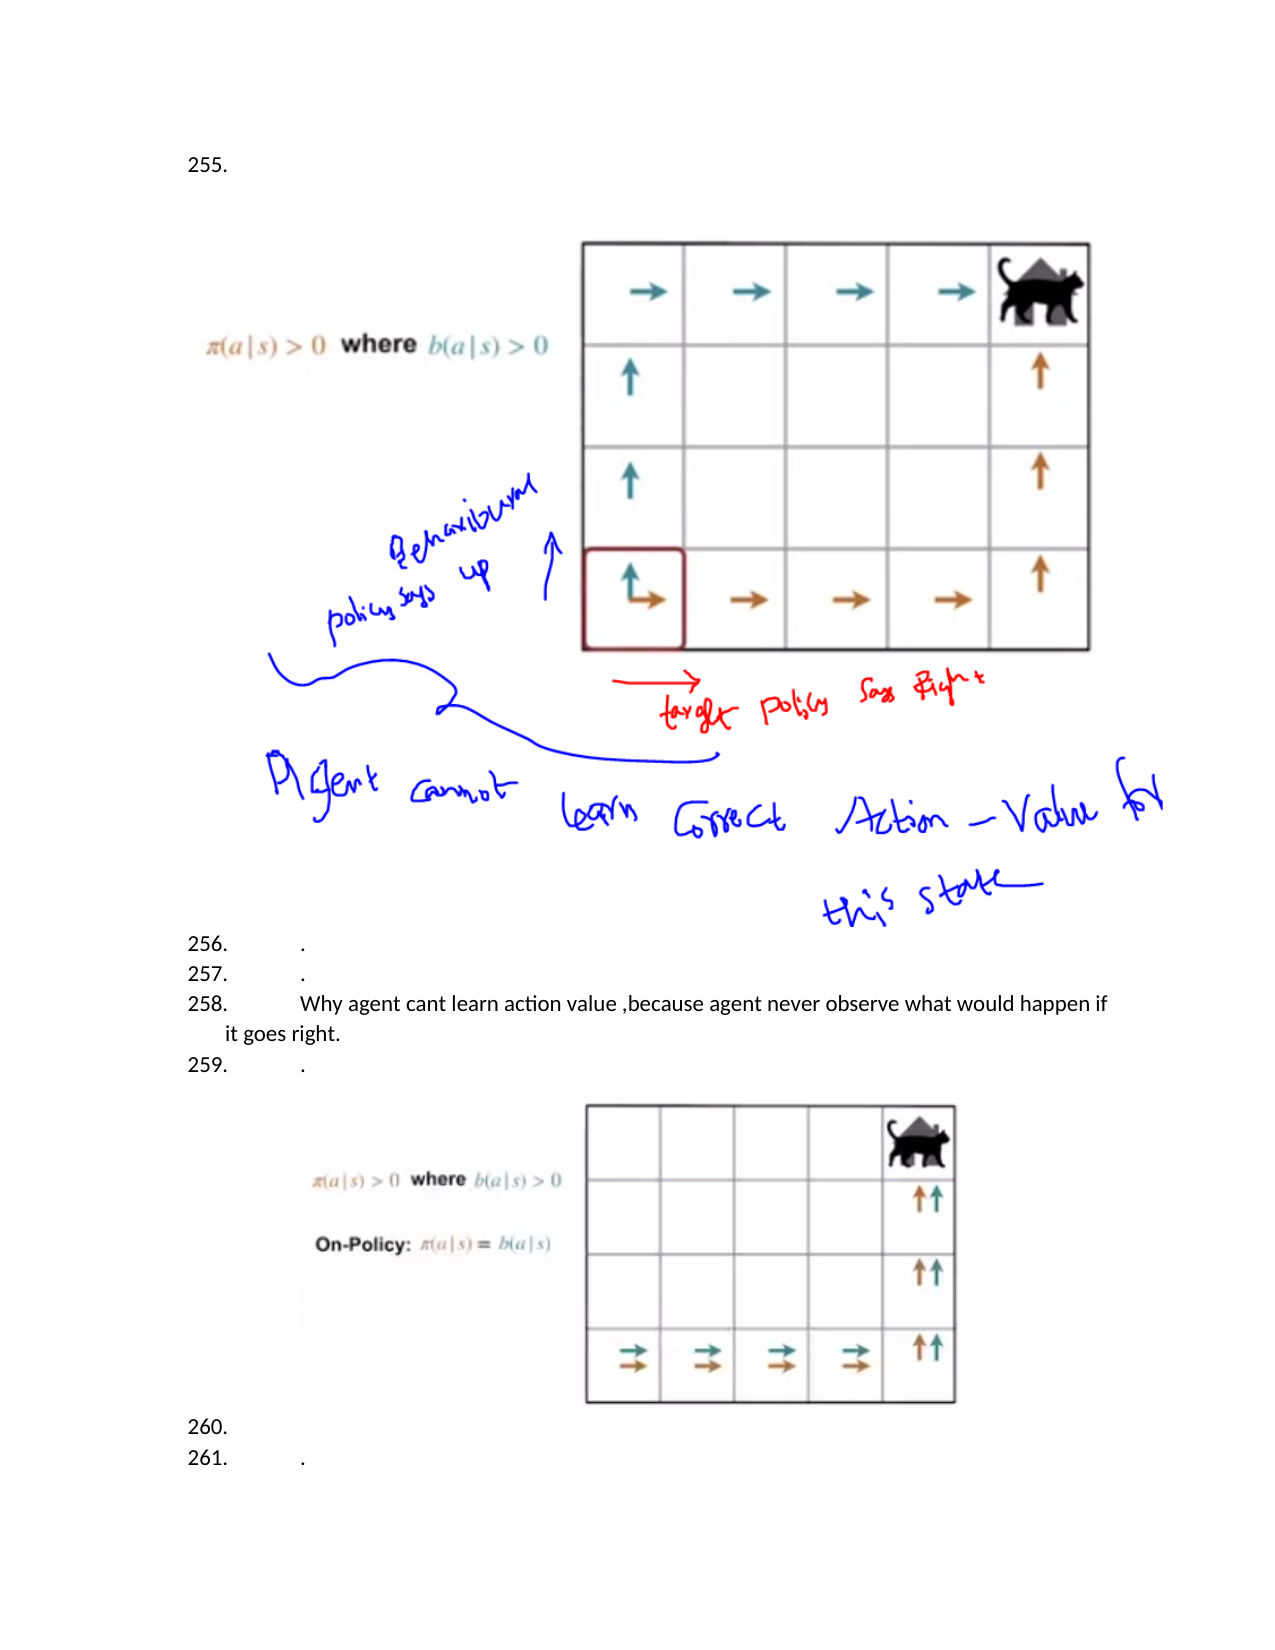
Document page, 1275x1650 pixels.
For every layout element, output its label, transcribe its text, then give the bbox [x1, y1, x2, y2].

list . [187, 1050, 1125, 1078]
picture [187, 180, 1163, 927]
list . [187, 1443, 1125, 1471]
list . [187, 929, 1125, 957]
list Why agent cant learn action value ,because agent never observe what would happen if it goes right. [187, 989, 1125, 1048]
list . [187, 959, 1125, 987]
picture [300, 1080, 986, 1435]
